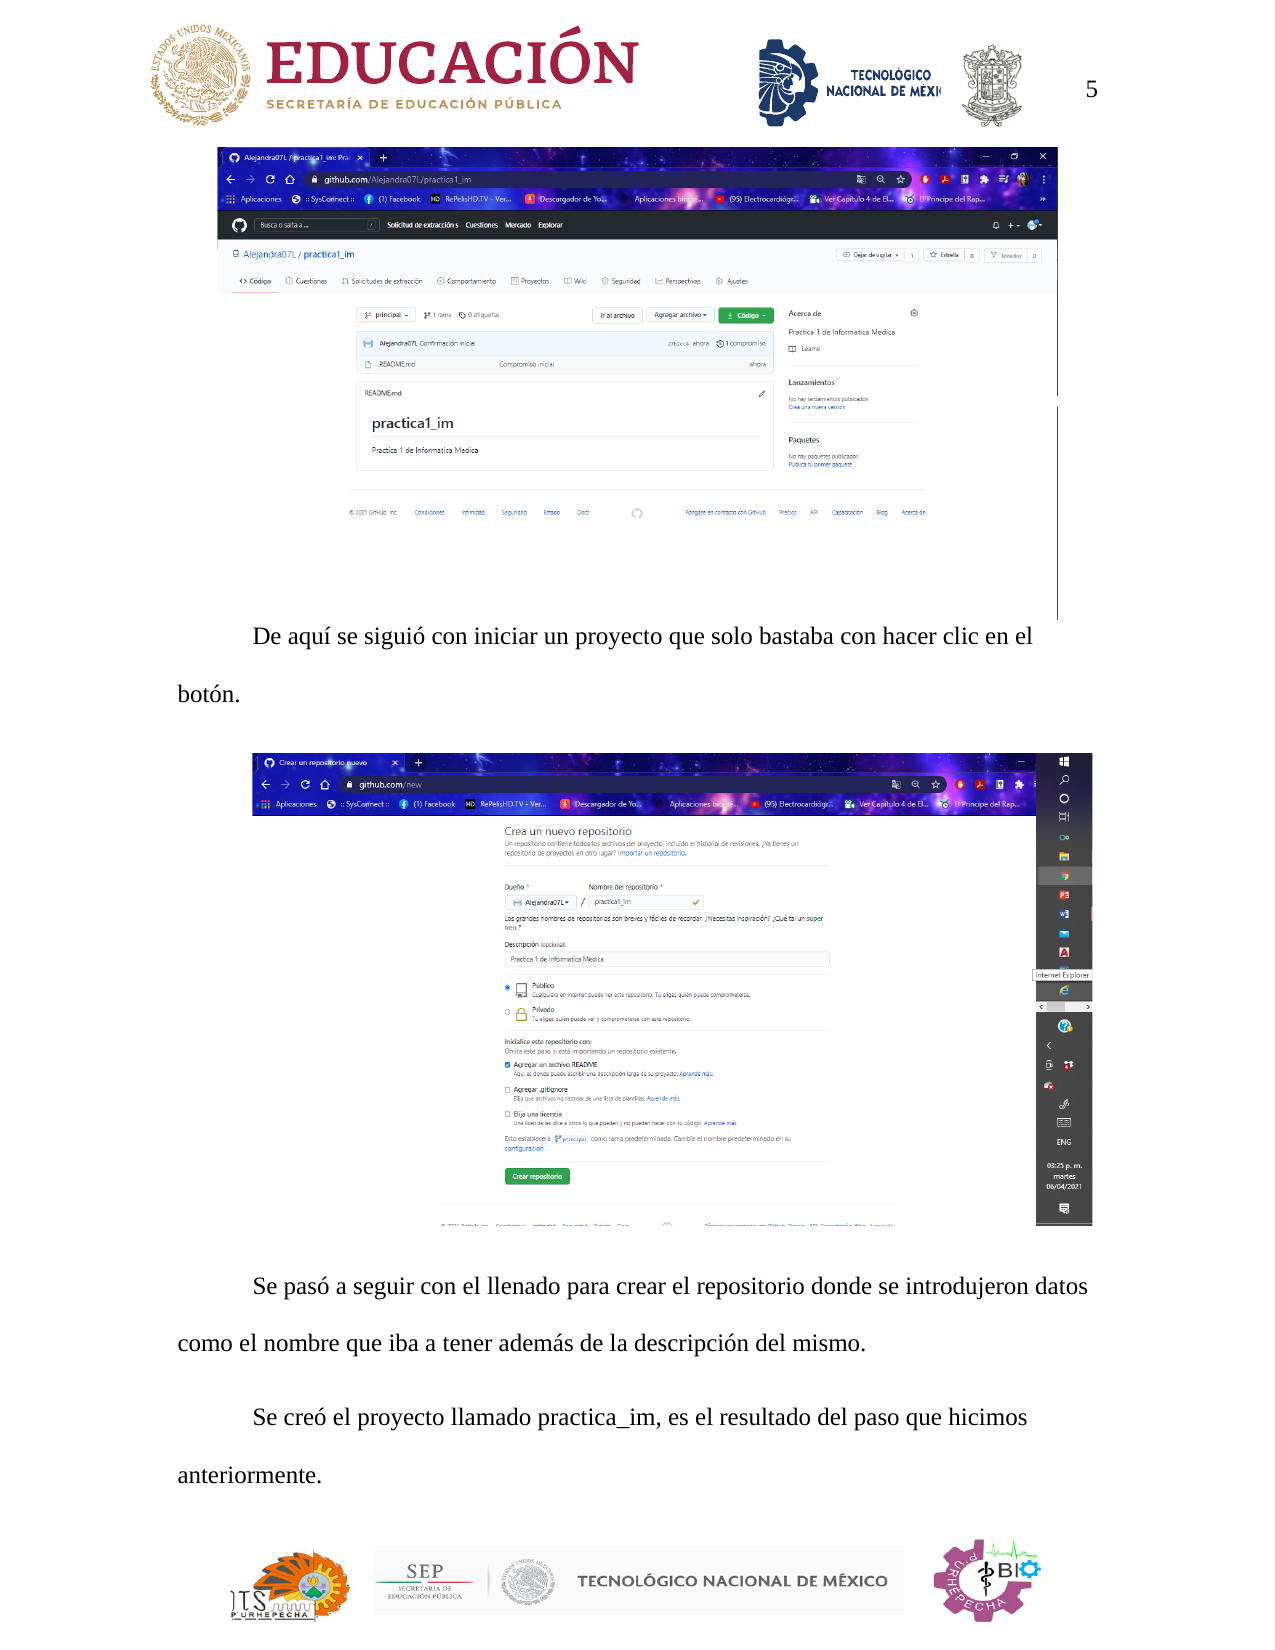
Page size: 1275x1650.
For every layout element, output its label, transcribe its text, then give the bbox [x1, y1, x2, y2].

text Se pasó a seguir con el llenado para crear el repositorio donde se introdujeron datos como el nombre que iba a tener además de la descripción del mismo. [177, 1271, 1098, 1357]
picture [252, 753, 1093, 1226]
picture [230, 1549, 350, 1622]
picture [928, 1534, 1045, 1626]
text Se creó el proyecto llamado practica_im, es el resultado del paso que hicimos anteriormente. [177, 1402, 1098, 1489]
picture [373, 1550, 904, 1615]
picture [940, 42, 1044, 128]
picture [217, 147, 1058, 620]
